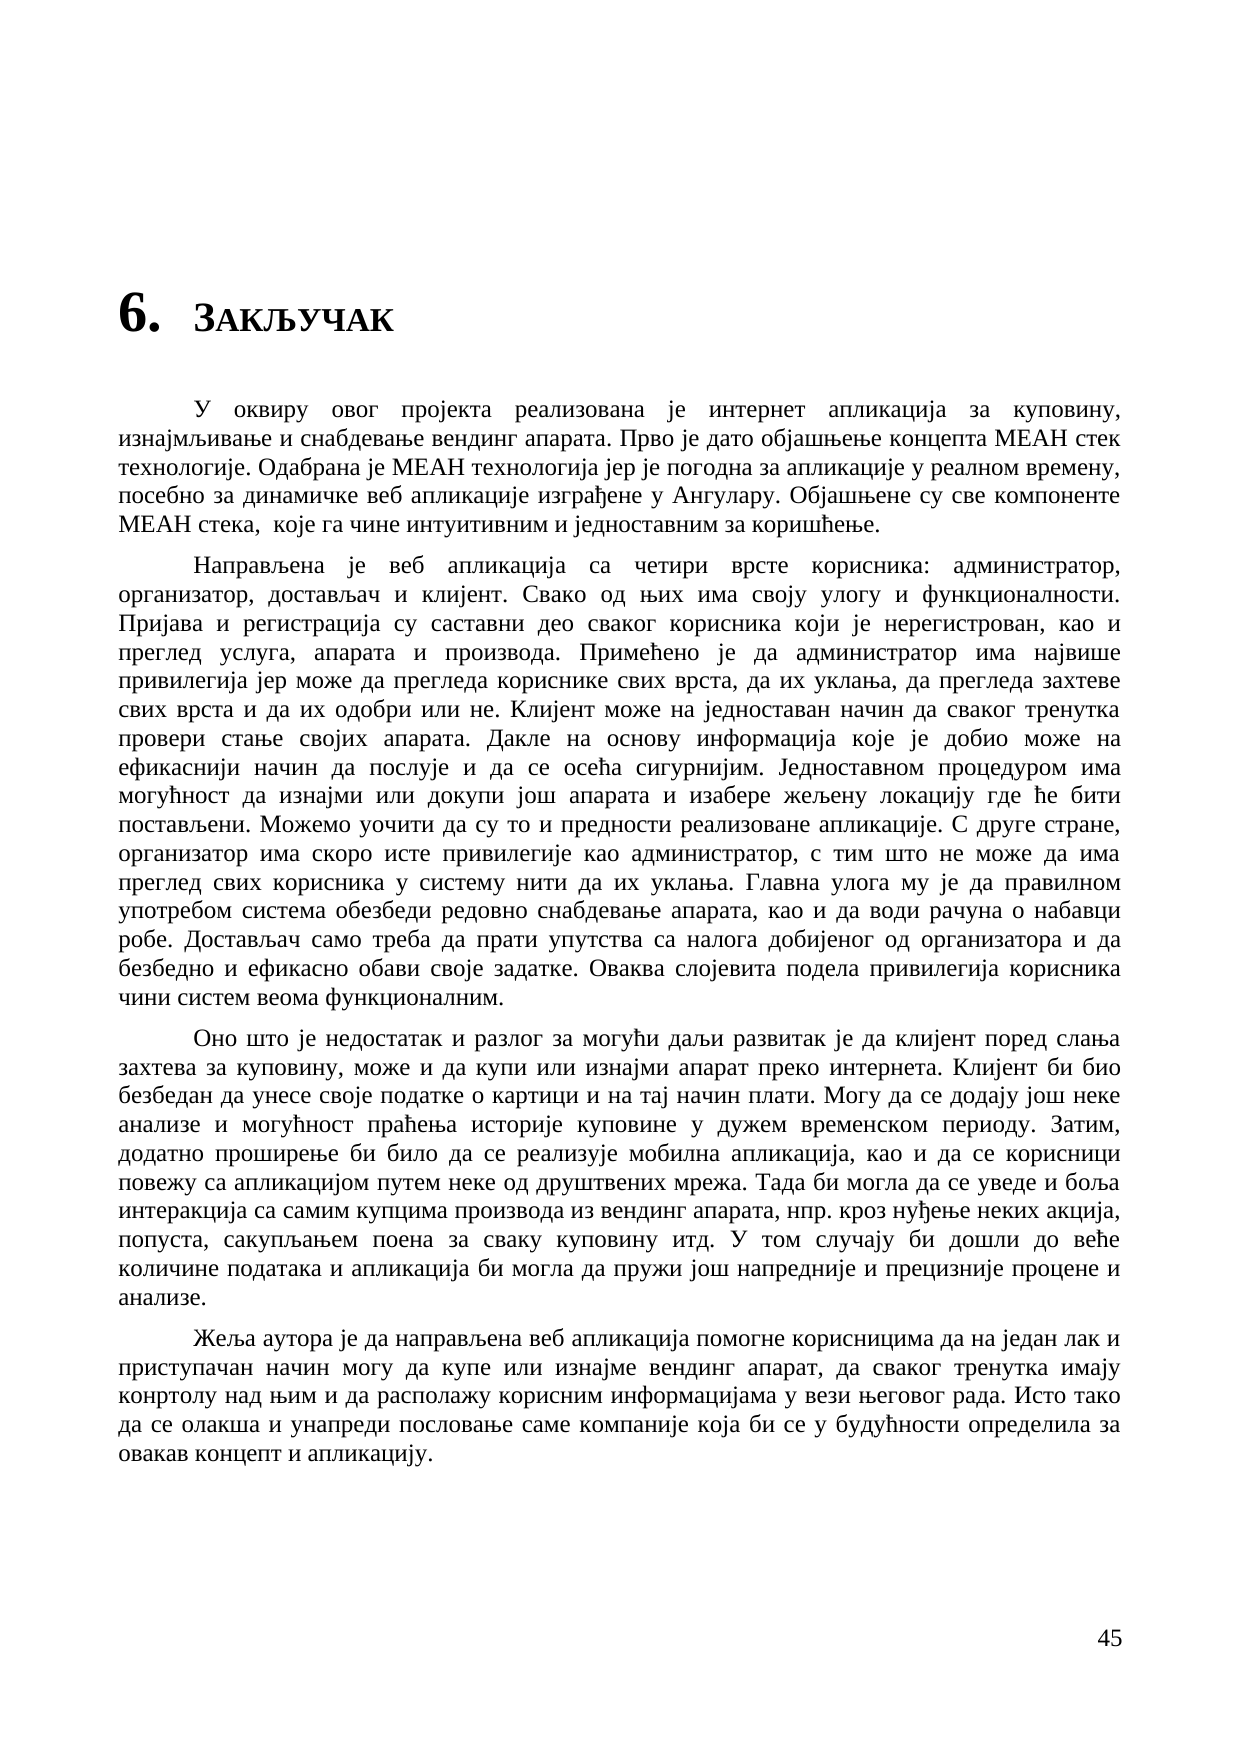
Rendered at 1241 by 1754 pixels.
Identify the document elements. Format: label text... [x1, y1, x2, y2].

text У оквиру овог пројекта реализована је интернет апликација за куповину, изнајмљивање и снабдевање вендинг апарата. Прво је дато објашњење концепта МЕАН стек технологије. Одабрана је МЕАН технологија јер је погодна за апликације у реалном времену, посебно за динамичке веб апликације изграђене у Ангулару. Објашњене су све компоненте МЕАН стека, које га чине интуитивним и једноставним за коришћење. [118, 394, 1122, 538]
text Закључак [118, 277, 1122, 344]
text Жеља аутора је да направљена веб апликација помогне корисницима да на један лак и приступачан начин могу да купе или изнајме вендинг апарат, да сваког тренутка имају конртолу над њим и да располажу корисним информацијама у вези његовог рада. Исто тако да се олакша и унапреди пословање саме компаније која би се у будућности определила за овакав концепт и апликацију. [118, 1323, 1122, 1467]
text Направљена је веб апликација са четири врсте корисника: администратор, организатор, достављач и клијент. Свако од њих има своју улогу и функционалности. Пријава и регистрација су саставни део сваког корисника који је нерегистрован, као и преглед услуга, апарата и производа. Примећено је да администратор има највише привилегија јер може да прегледа кориснике свих врста, да их уклања, да прегледа захтеве свих врста и да их одобри или не. Клијент може на једноставан начин да сваког тренутка провери стање својих апарата. Дакле на основу информација које је добио може на ефикаснији начин да послује и да се осећа сигурнијим. Једноставном процедуром има могућност да изнајми или докупи још апарата и изабере жељену локацију где ће бити постављени. Можемо уочити да су то и предности реализоване апликације. С друге стране, oрганизатор има скоро исте привилегије као администратор, с тим што не може да има преглед свих корисника у систему нити да их уклања. Главна улога му је да правилном употребом система обезбеди редовно снабдевање апарата, као и да води рачуна о набавци робе. Достављач само треба да прати упутства са налога добијеног од организатора и да безбедно и ефикасно обави своје задатке. Оваква слојевита подела привилегија корисника чини систем веома функционалним. [118, 551, 1122, 1011]
text Оно што је недостатак и разлог за могући даљи развитак је да клијент поред слања захтева за куповину, може и да купи или изнајми апарат преко интернета. Клијент би био безбедан да унесе своје податке о картици и на тај начин плати. Могу да се додају још неке анализе и могућност праћења историје куповине у дужем временском периоду. Затим, додатно проширење би било да се реализује мобилна апликација, као и да се корисници повежу са апликацијом путем неке од друштвених мрежа. Тада би могла да се уведе и боља интеракција са самим купцима производа из вендинг апарата, нпр. кроз нуђење неких акција, попуста, сакупљањем поена за сваку куповину итд. У том случају би дошли до веће количине података и апликација би могла да пружи још напредније и прецизније процене и анализе. [118, 1023, 1122, 1311]
